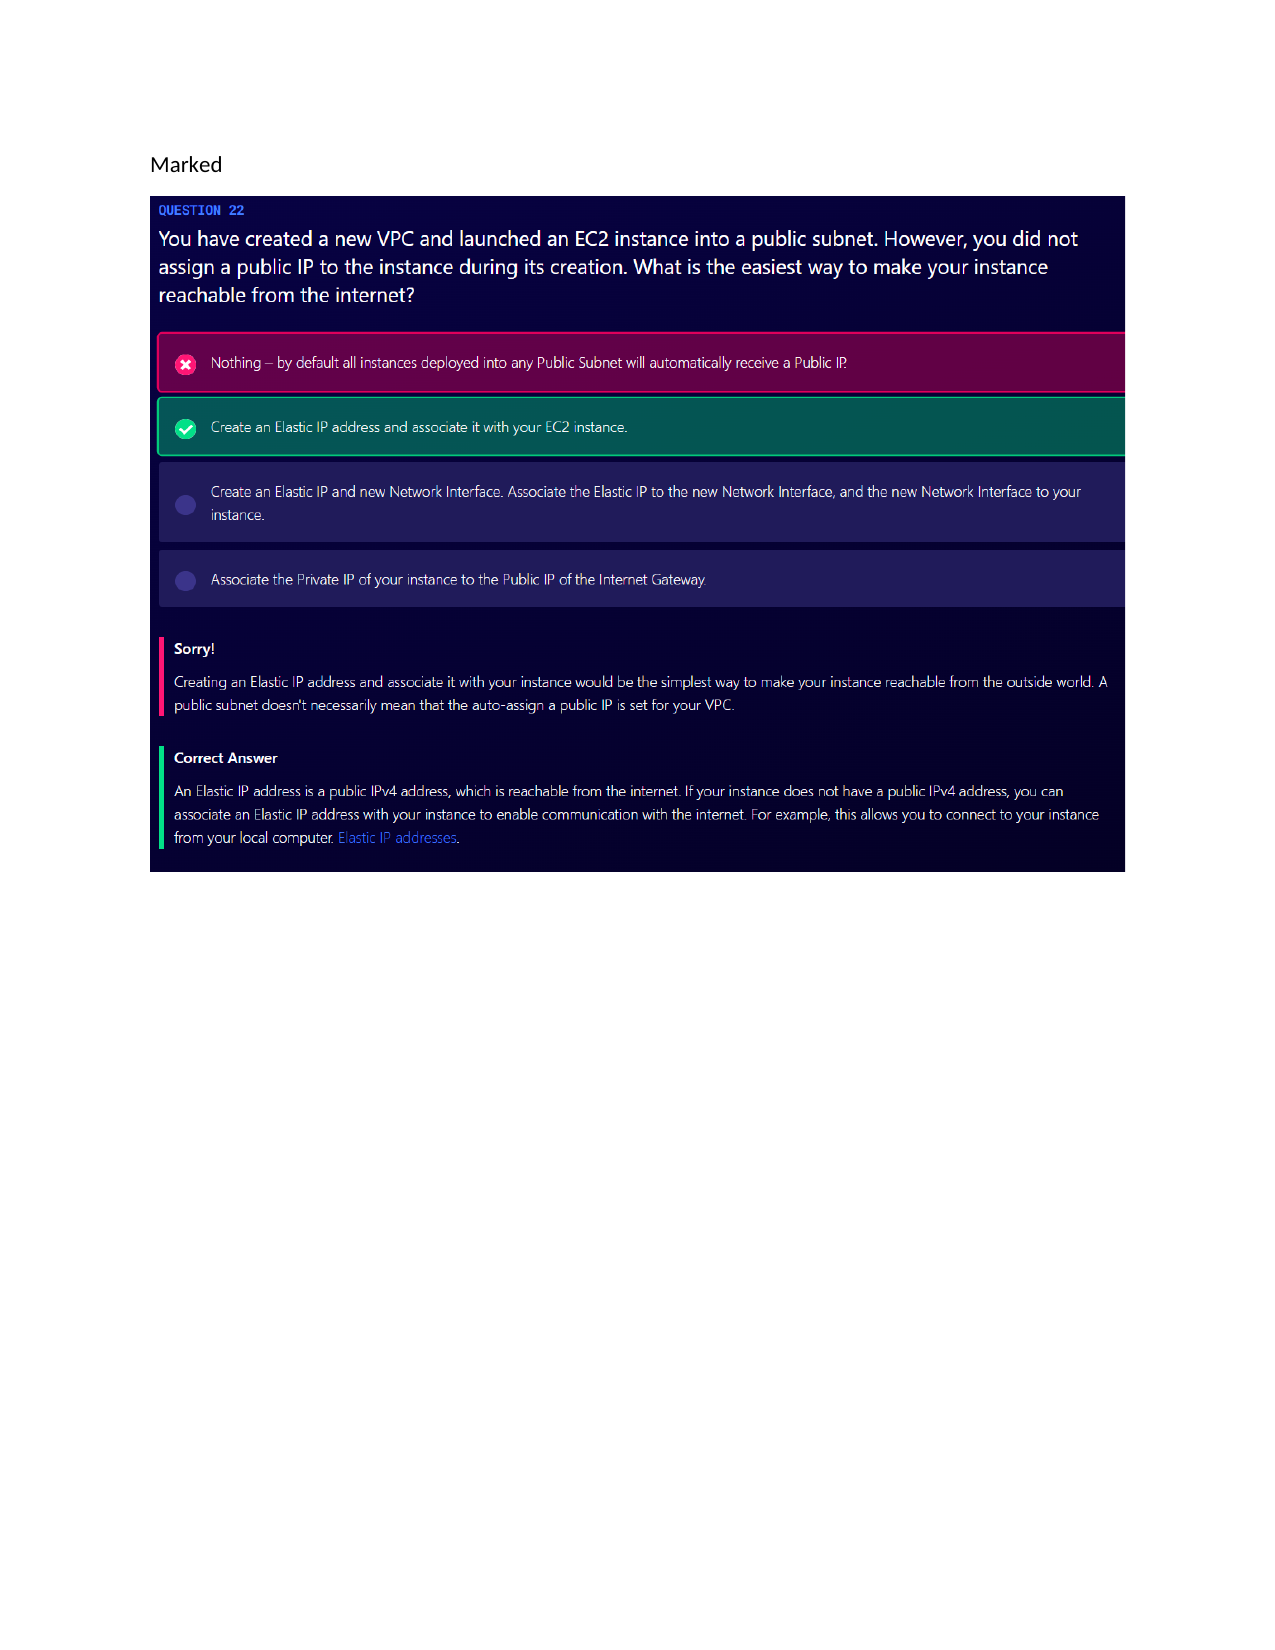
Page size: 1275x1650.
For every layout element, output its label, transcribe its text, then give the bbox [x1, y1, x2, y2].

picture [150, 196, 1125, 872]
text Marked [150, 150, 1125, 178]
